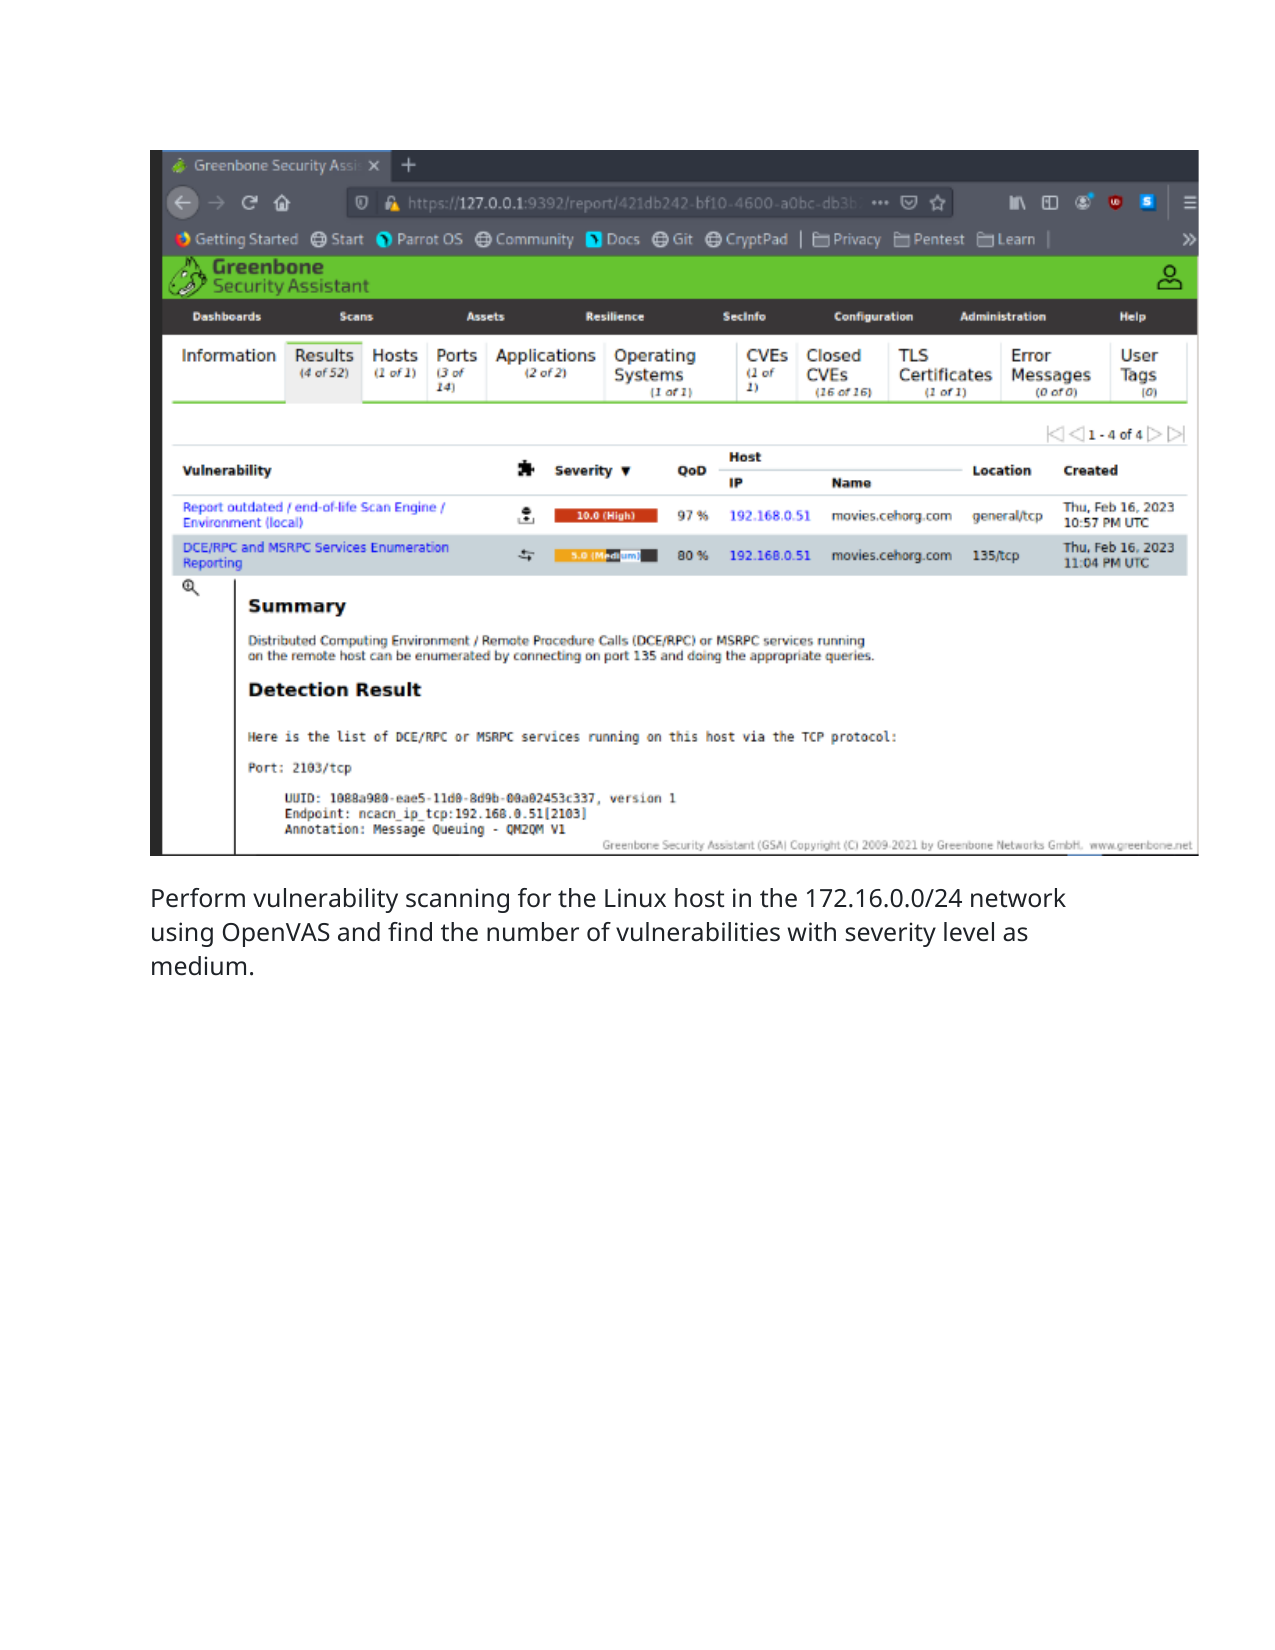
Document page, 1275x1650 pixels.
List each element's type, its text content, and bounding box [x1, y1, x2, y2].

text Perform vulnerability scanning for the Linux host in the 172.16.0.0/24 network using OpenVAS and find the number of vulnerabilities with severity level as medium. [150, 881, 1125, 983]
picture [150, 150, 1199, 856]
